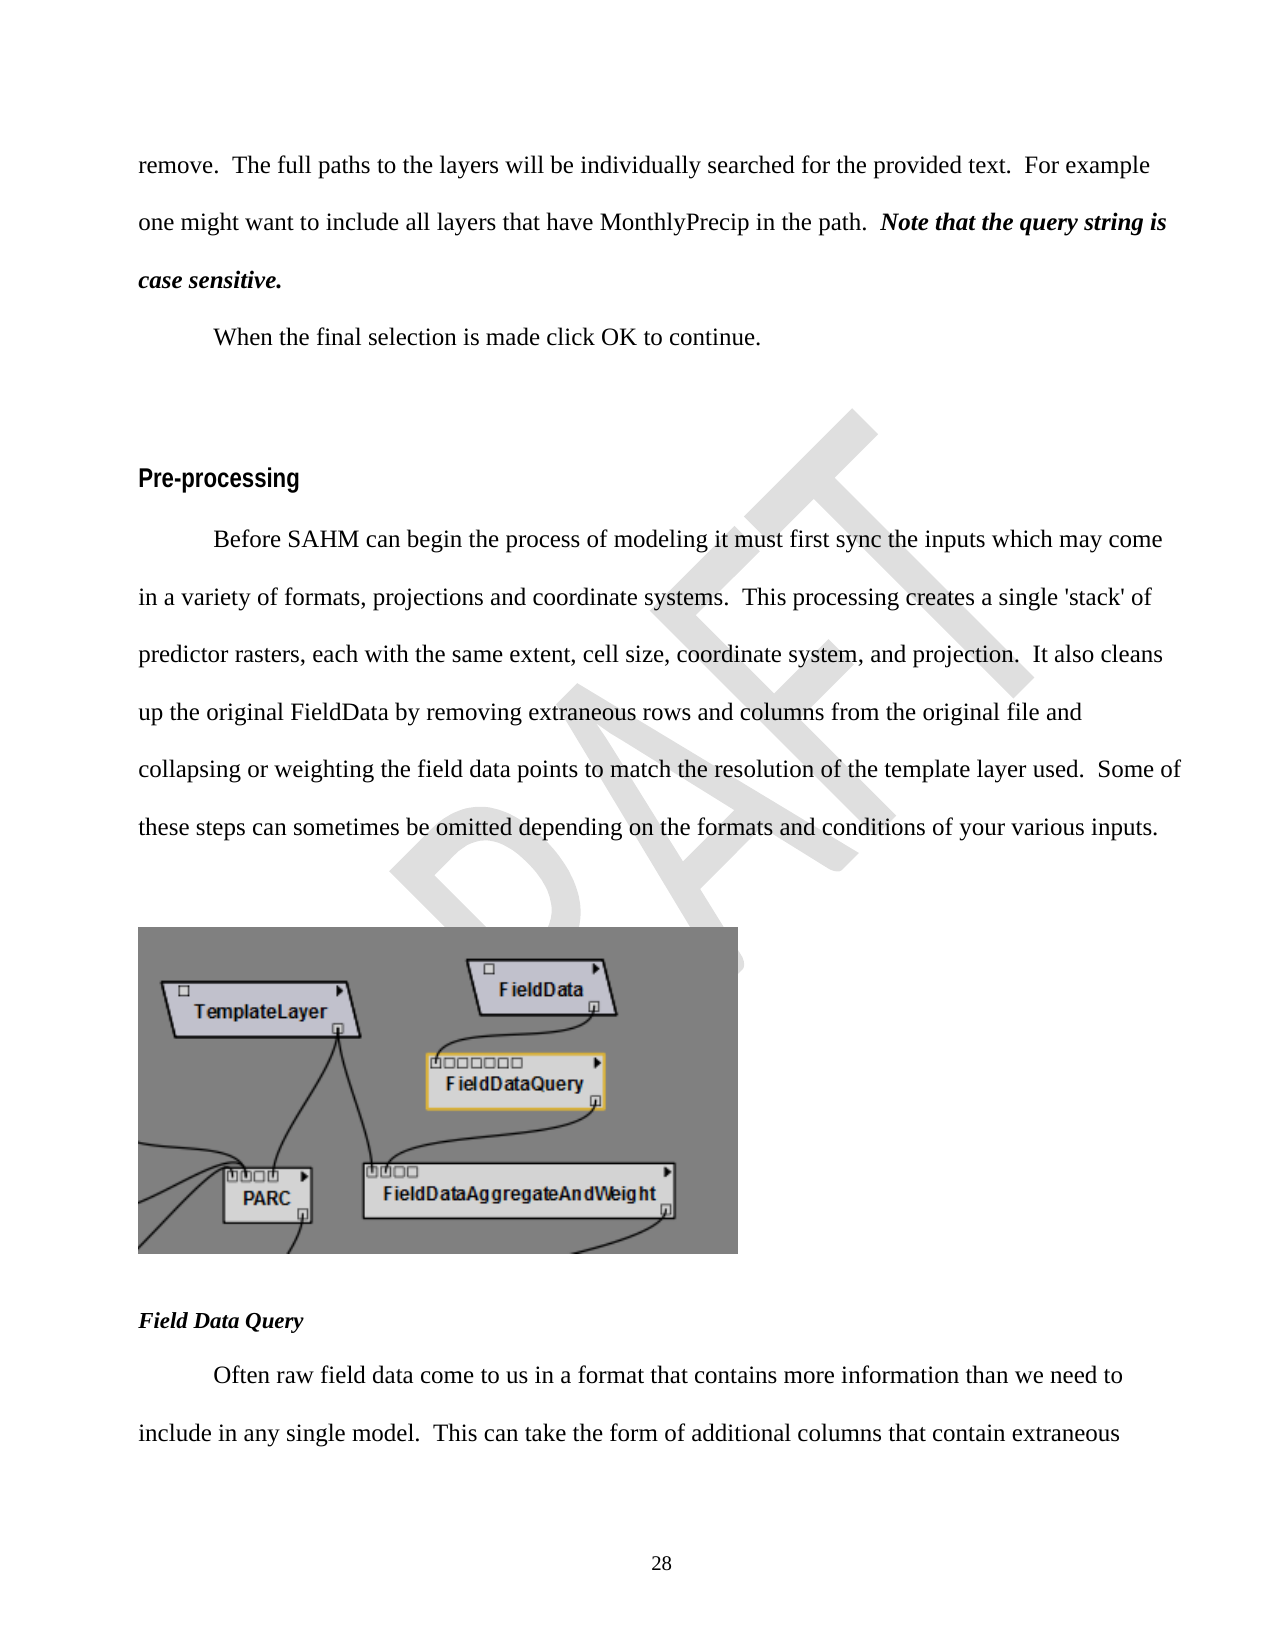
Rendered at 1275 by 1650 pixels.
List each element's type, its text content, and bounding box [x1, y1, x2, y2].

text When the final selection is made click OK to continue. [138, 322, 1185, 351]
subtitle Pre-processing [138, 462, 1185, 493]
picture [138, 927, 738, 1254]
subtitle Field Data Query [138, 1307, 1185, 1334]
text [138, 150, 1185, 294]
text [138, 1360, 1185, 1446]
text Before SAHM can begin the process of modeling it must first sync the inputs which may come in a variety of formats, projections and coordinate systems. This processing creates a single 'stack' of predictor rasters, each with the same extent, cell size, coordinate system, and projection. It also cleans up the original FieldData by removing extraneous rows and columns from the original file and collapsing or weighting the field data points to match the resolution of the template layer used. Some of these steps can sometimes be omitted depending on the formats and conditions of your various inputs. [138, 524, 1185, 841]
